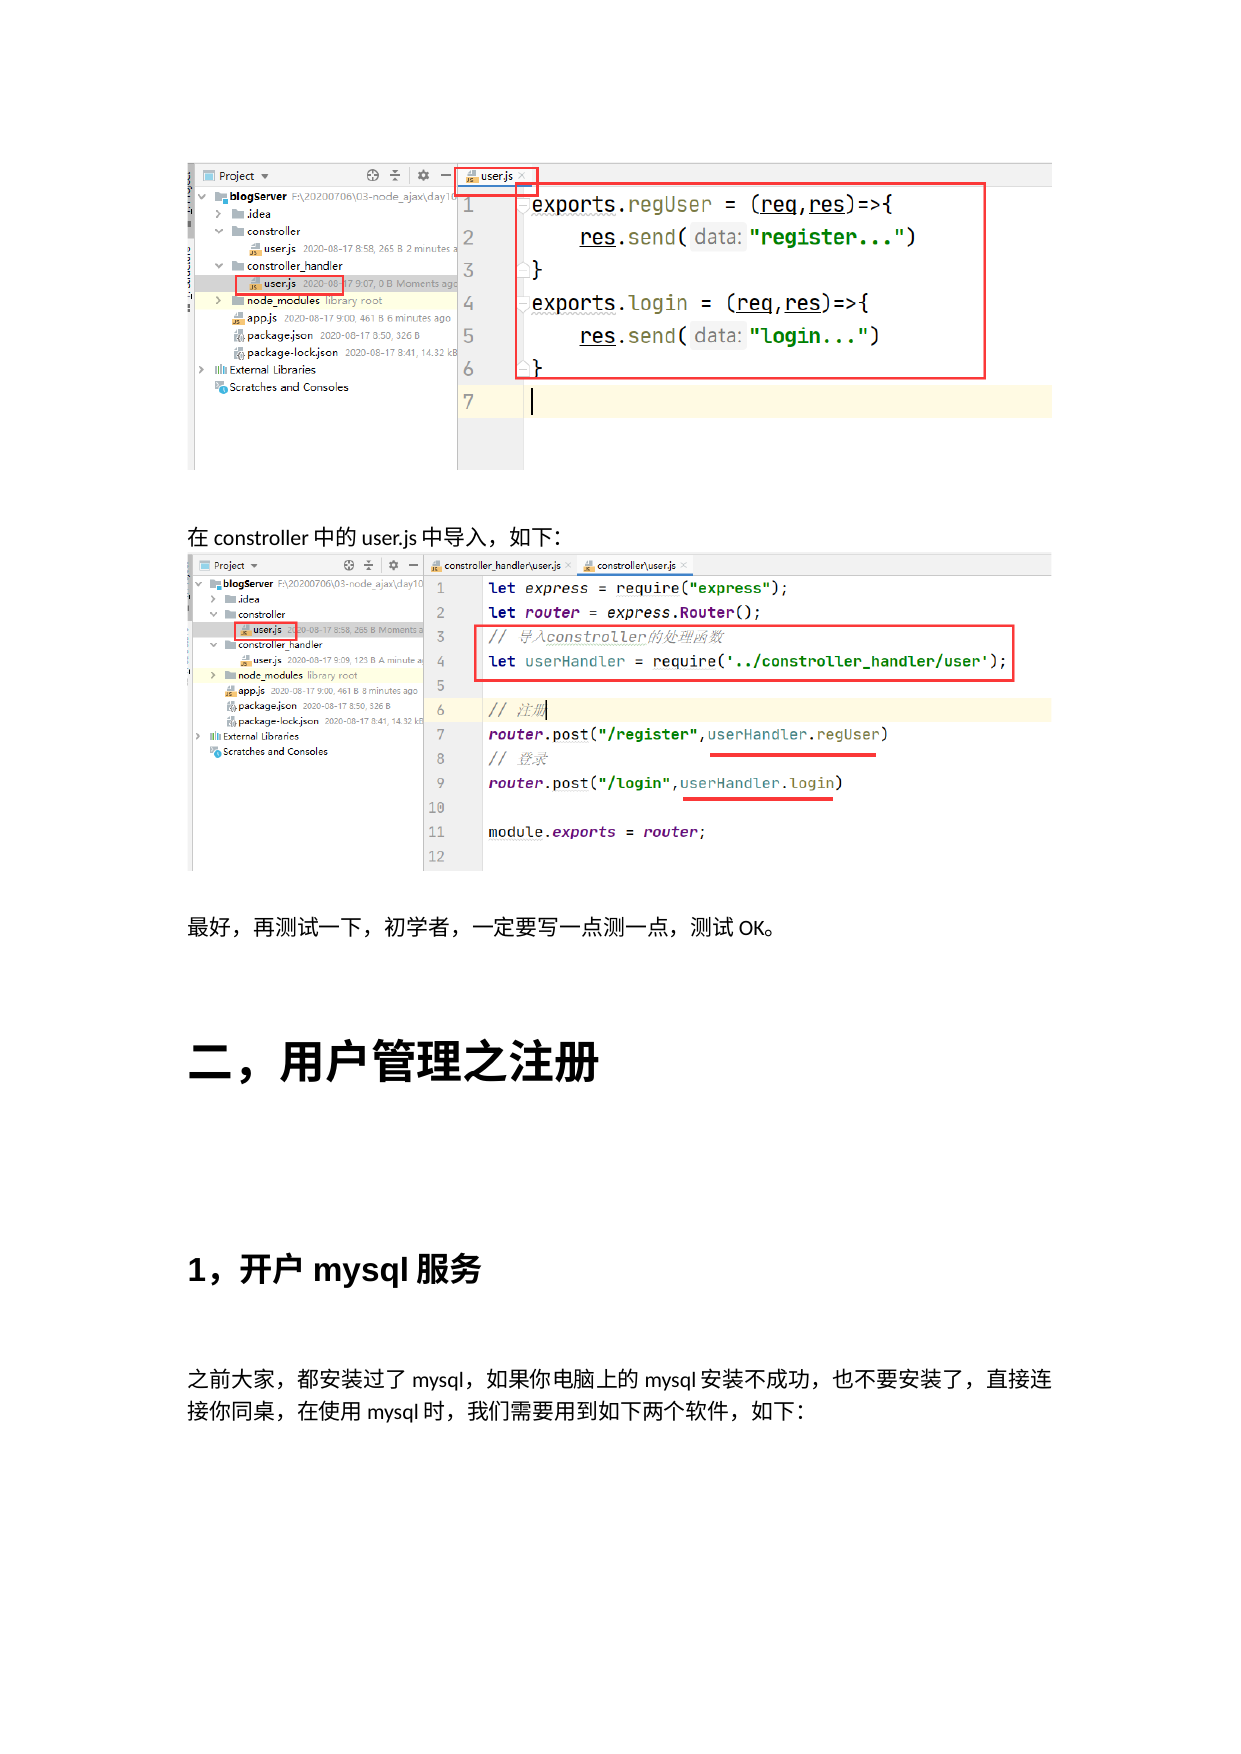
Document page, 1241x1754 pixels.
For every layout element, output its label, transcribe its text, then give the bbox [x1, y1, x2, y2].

subtitle 开户mysql服务 [187, 1234, 1053, 1299]
list 最好，再测试一下，初学者，一定要写一点测一点，测试OK。 [187, 909, 1053, 942]
subtitle 用户管理之注册 [187, 1010, 1053, 1107]
picture [187, 162, 1052, 470]
list 之前大家，都安装过了mysql，如果你电脑上的mysql安装不成功，也不要安装了，直接连接你同桌，在使用mysql时，我们需要用到如下两个软件，如下： [187, 1361, 1053, 1426]
list 在constroller中的user.js中导入，如下： [187, 519, 1053, 552]
picture [187, 552, 1052, 871]
